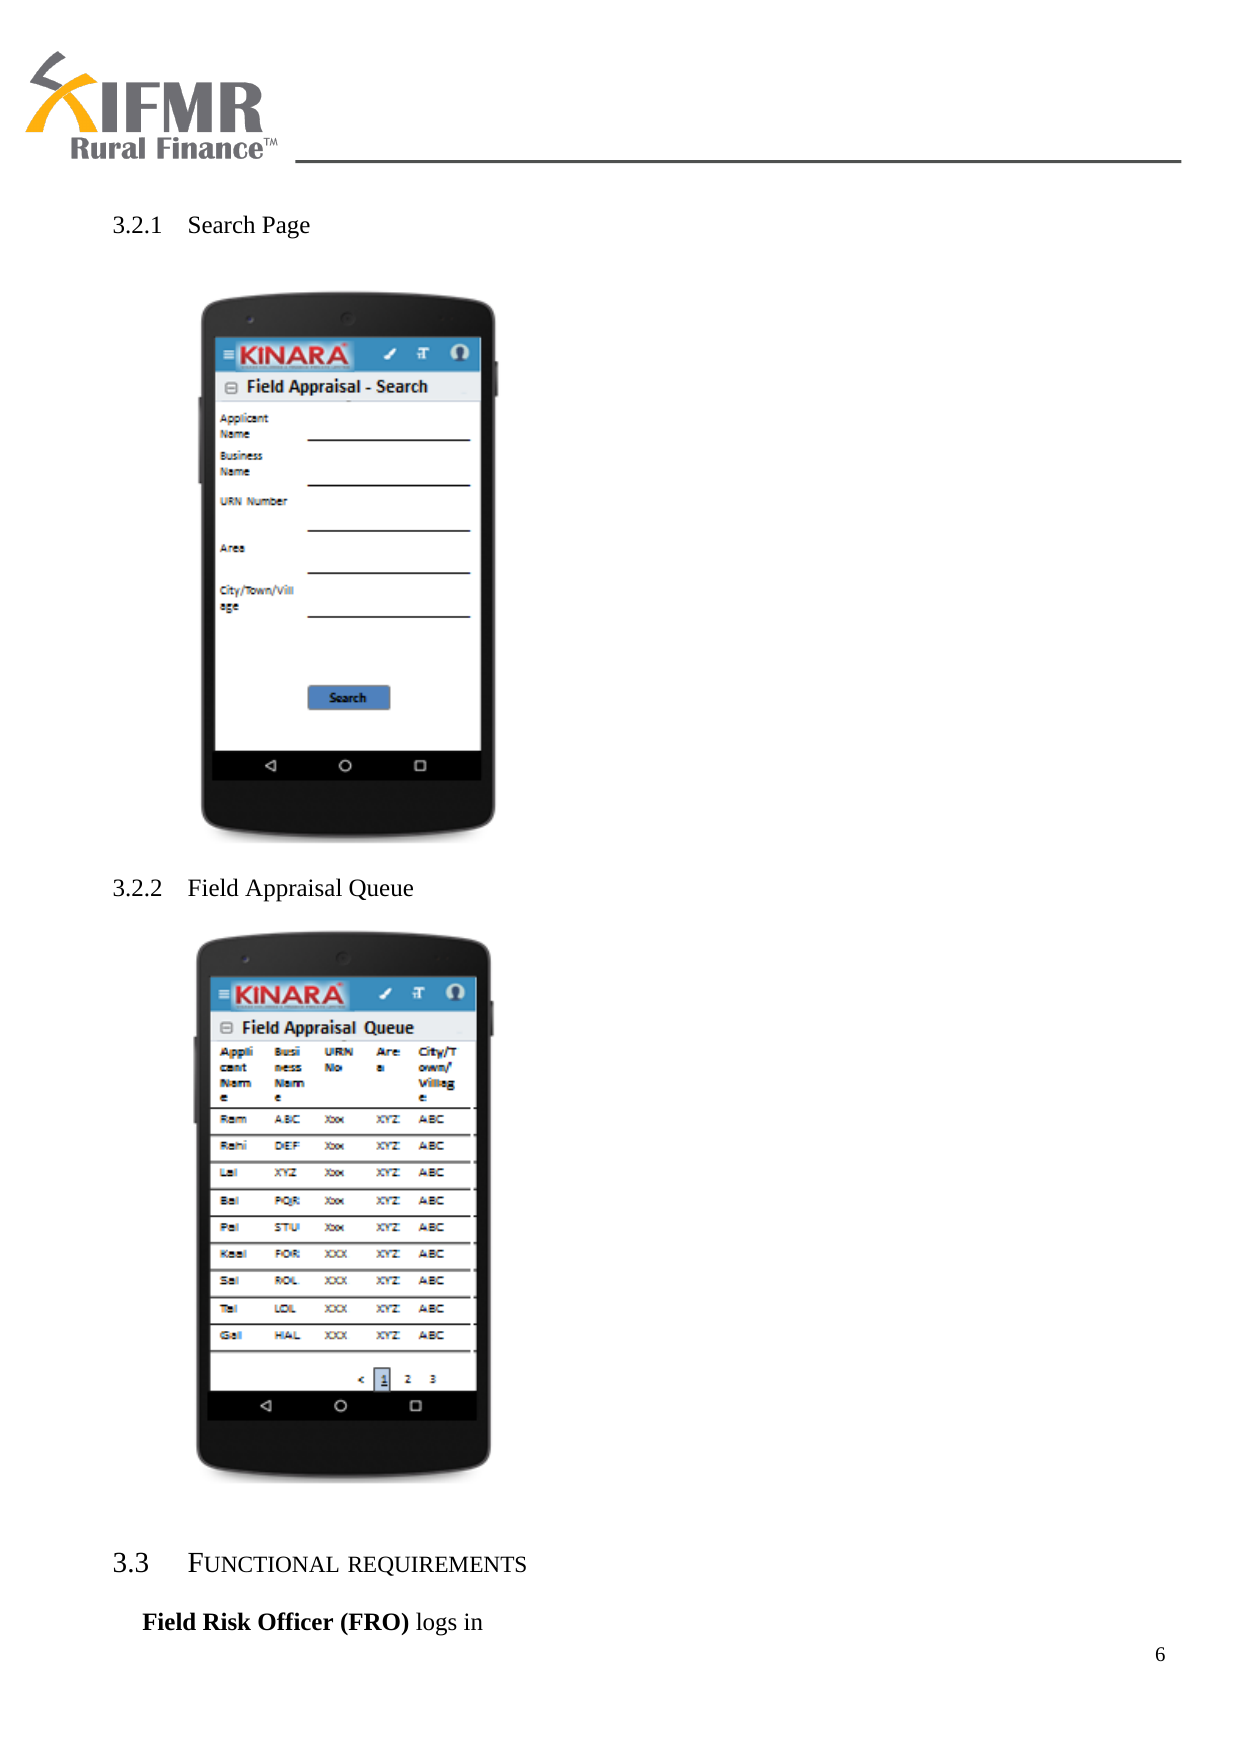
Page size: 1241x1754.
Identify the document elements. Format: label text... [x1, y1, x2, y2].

picture [18, 45, 284, 166]
subtitle Functional requirements [112, 1545, 1165, 1579]
list Search Page [112, 211, 1165, 239]
list Field Risk Officer (FRO) logs in [142, 1607, 1165, 1636]
list Field Appraisal Queue [112, 873, 1165, 902]
picture [187, 288, 516, 873]
picture [187, 926, 505, 1496]
